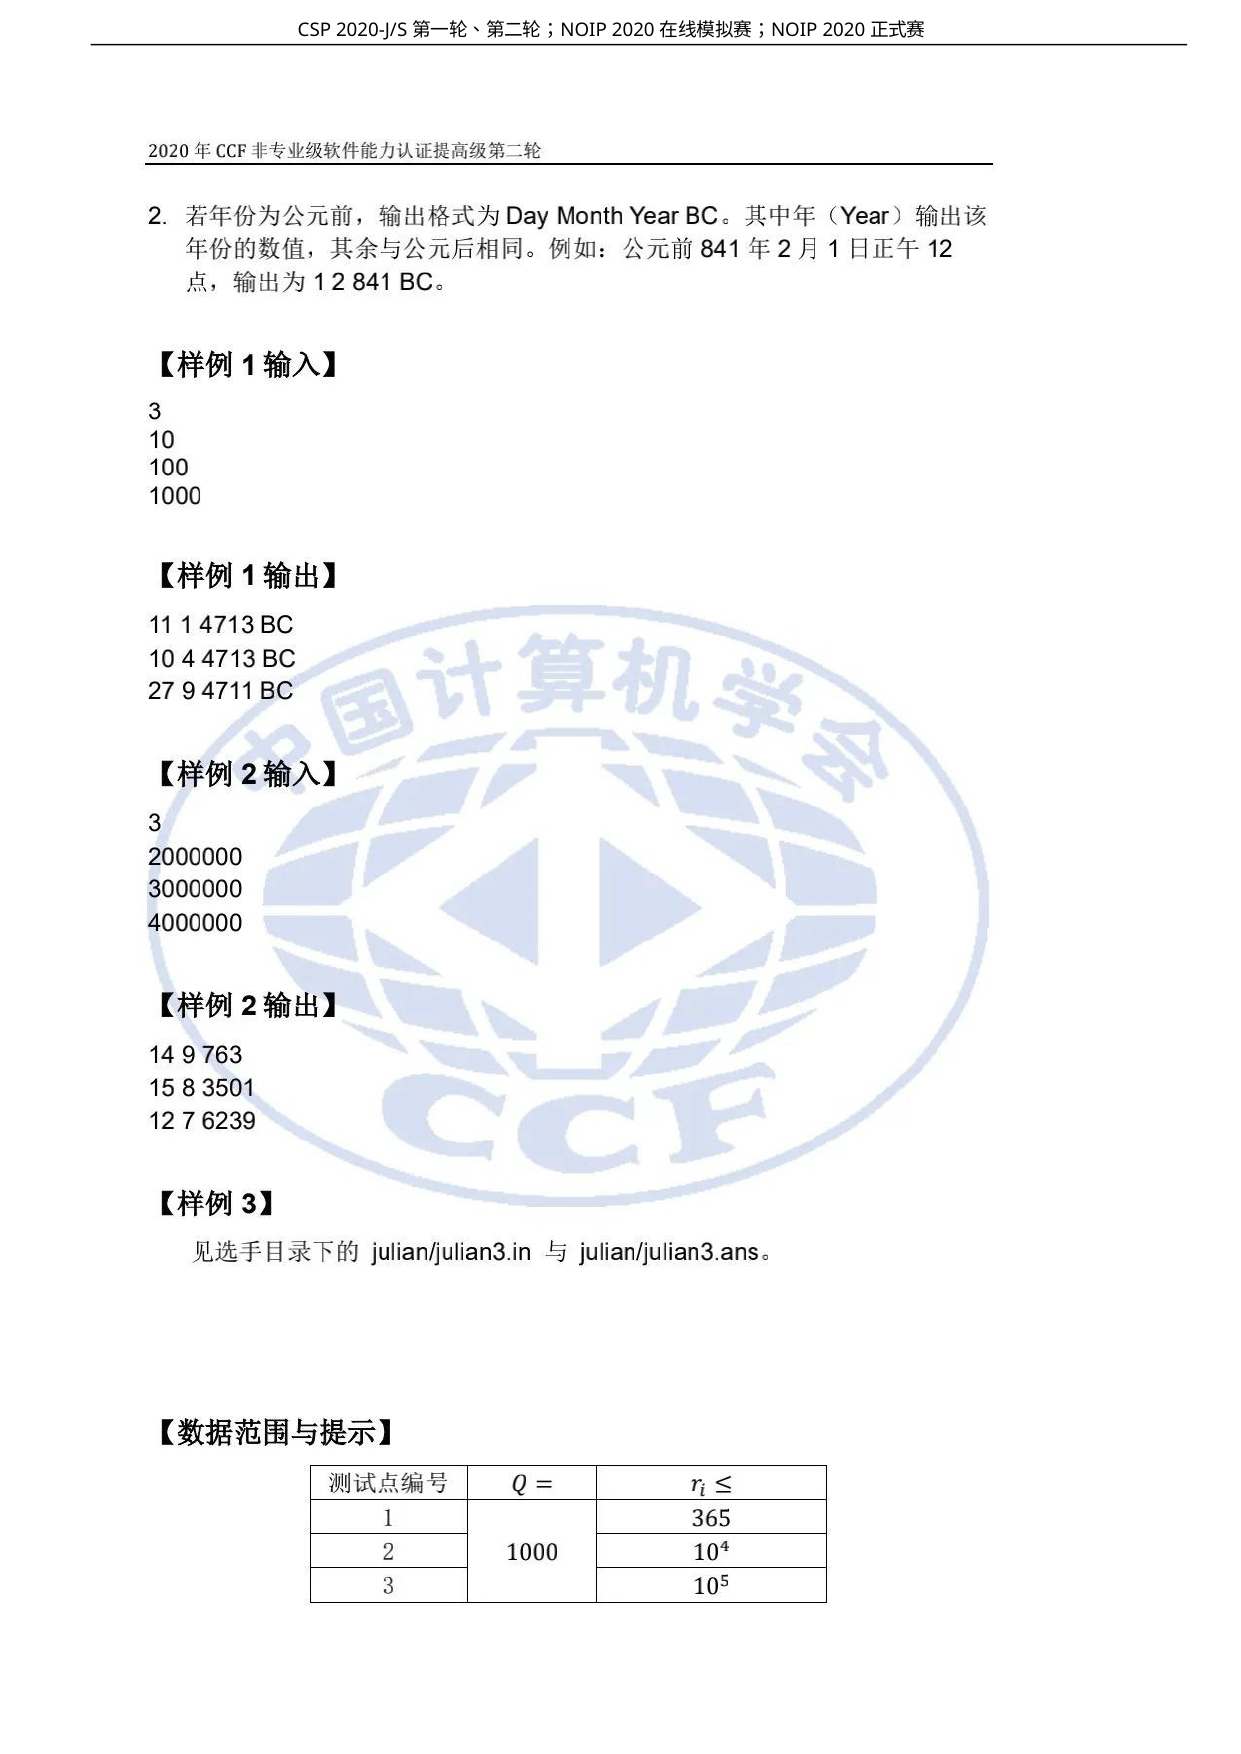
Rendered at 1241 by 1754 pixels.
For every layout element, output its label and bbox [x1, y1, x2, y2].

picture [138, 139, 999, 1608]
